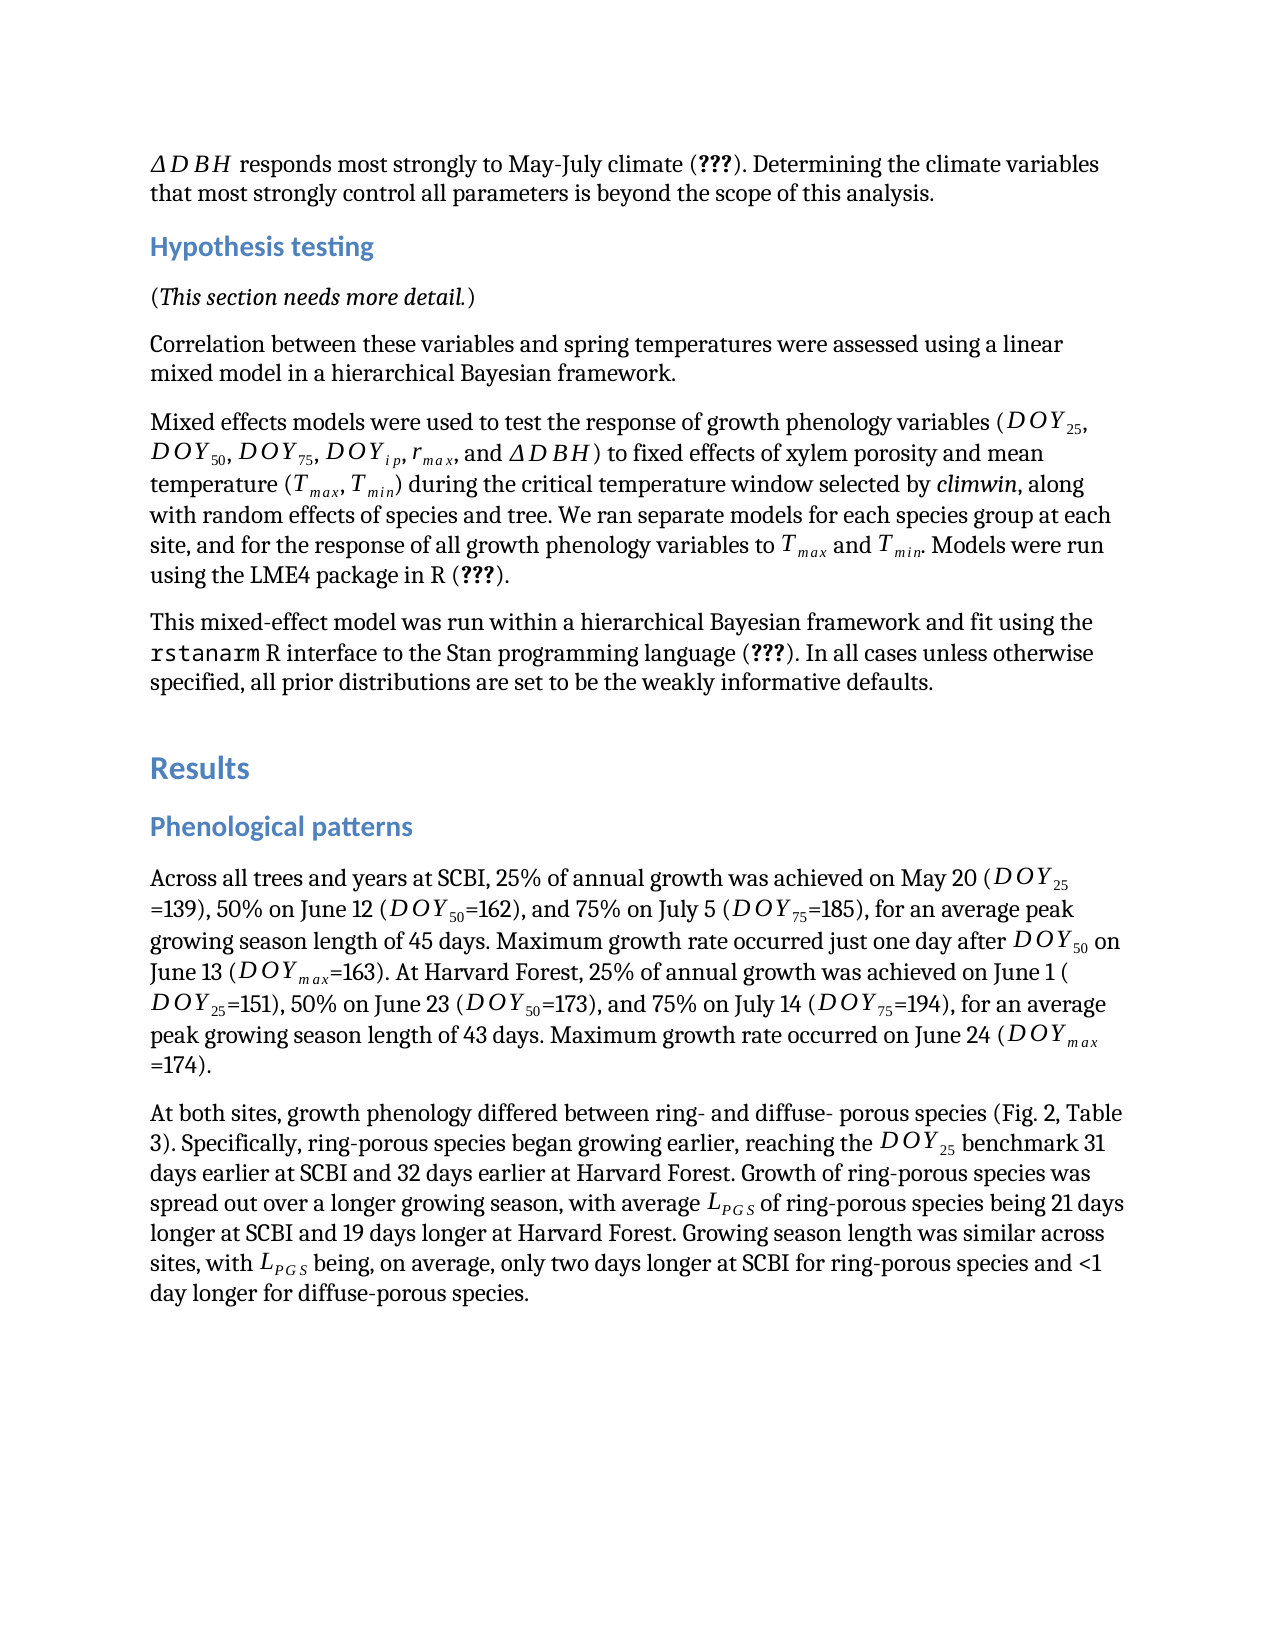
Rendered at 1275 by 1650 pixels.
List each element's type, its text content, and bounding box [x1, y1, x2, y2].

text Mixed effects models were used to test the response of growth phenology variables (, , , , , and ) to fixed effects of xylem porosity and mean temperature (, ) during the critical temperature window selected by climwin, along with random effects of species and tree. We ran separate models for each species group at each site, and for the response of all growth phenology variables to and . Models were run using the LME4 package in R (???). [150, 406, 1125, 589]
text (This section needs more detail.) [150, 283, 1125, 311]
subtitle Hypothesis testing [150, 228, 1125, 264]
text At both sites, growth phenology differed between ring- and diffuse- porous species (Fig. 2, Table 3). Specifically, ring-porous species began growing earlier, reaching the benchmark 31 days earlier at SCBI and 32 days earlier at Harvard Forest. Growth of ring-porous species was spread out over a longer growing season, with average of ring-porous species being 21 days longer at SCBI and 19 days longer at Harvard Forest. Growing season length was similar across sites, with being, on average, only two days longer at SCBI for ring-porous species and <1 day longer for diffuse-porous species. [150, 1098, 1125, 1307]
subtitle Results [150, 747, 1125, 788]
text Correlation between these variables and spring temperatures were assessed using a linear mixed model in a hierarchical Bayesian framework. [150, 330, 1125, 388]
text This mixed-effect model was run within a hierarchical Bayesian framework and fit using the rstanarm R interface to the Stan programming language (???). In all cases unless otherwise specified, all prior distributions are set to be the weakly informative defaults. [150, 608, 1125, 697]
subtitle Phenological patterns [150, 808, 1125, 844]
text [150, 150, 1125, 207]
text Across all trees and years at SCBI, 25% of annual growth was achieved on May 20 (=139), 50% on June 12 (=162), and 75% on July 5 (=185), for an average peak growing season length of 45 days. Maximum growth rate occurred just one day after on June 13 (=163). At Harvard Forest, 25% of annual growth was achieved on June 1 (=151), 50% on June 23 (=173), and 75% on July 14 (=194), for an average peak growing season length of 43 days. Maximum growth rate occurred on June 24 (=174). [150, 863, 1125, 1080]
